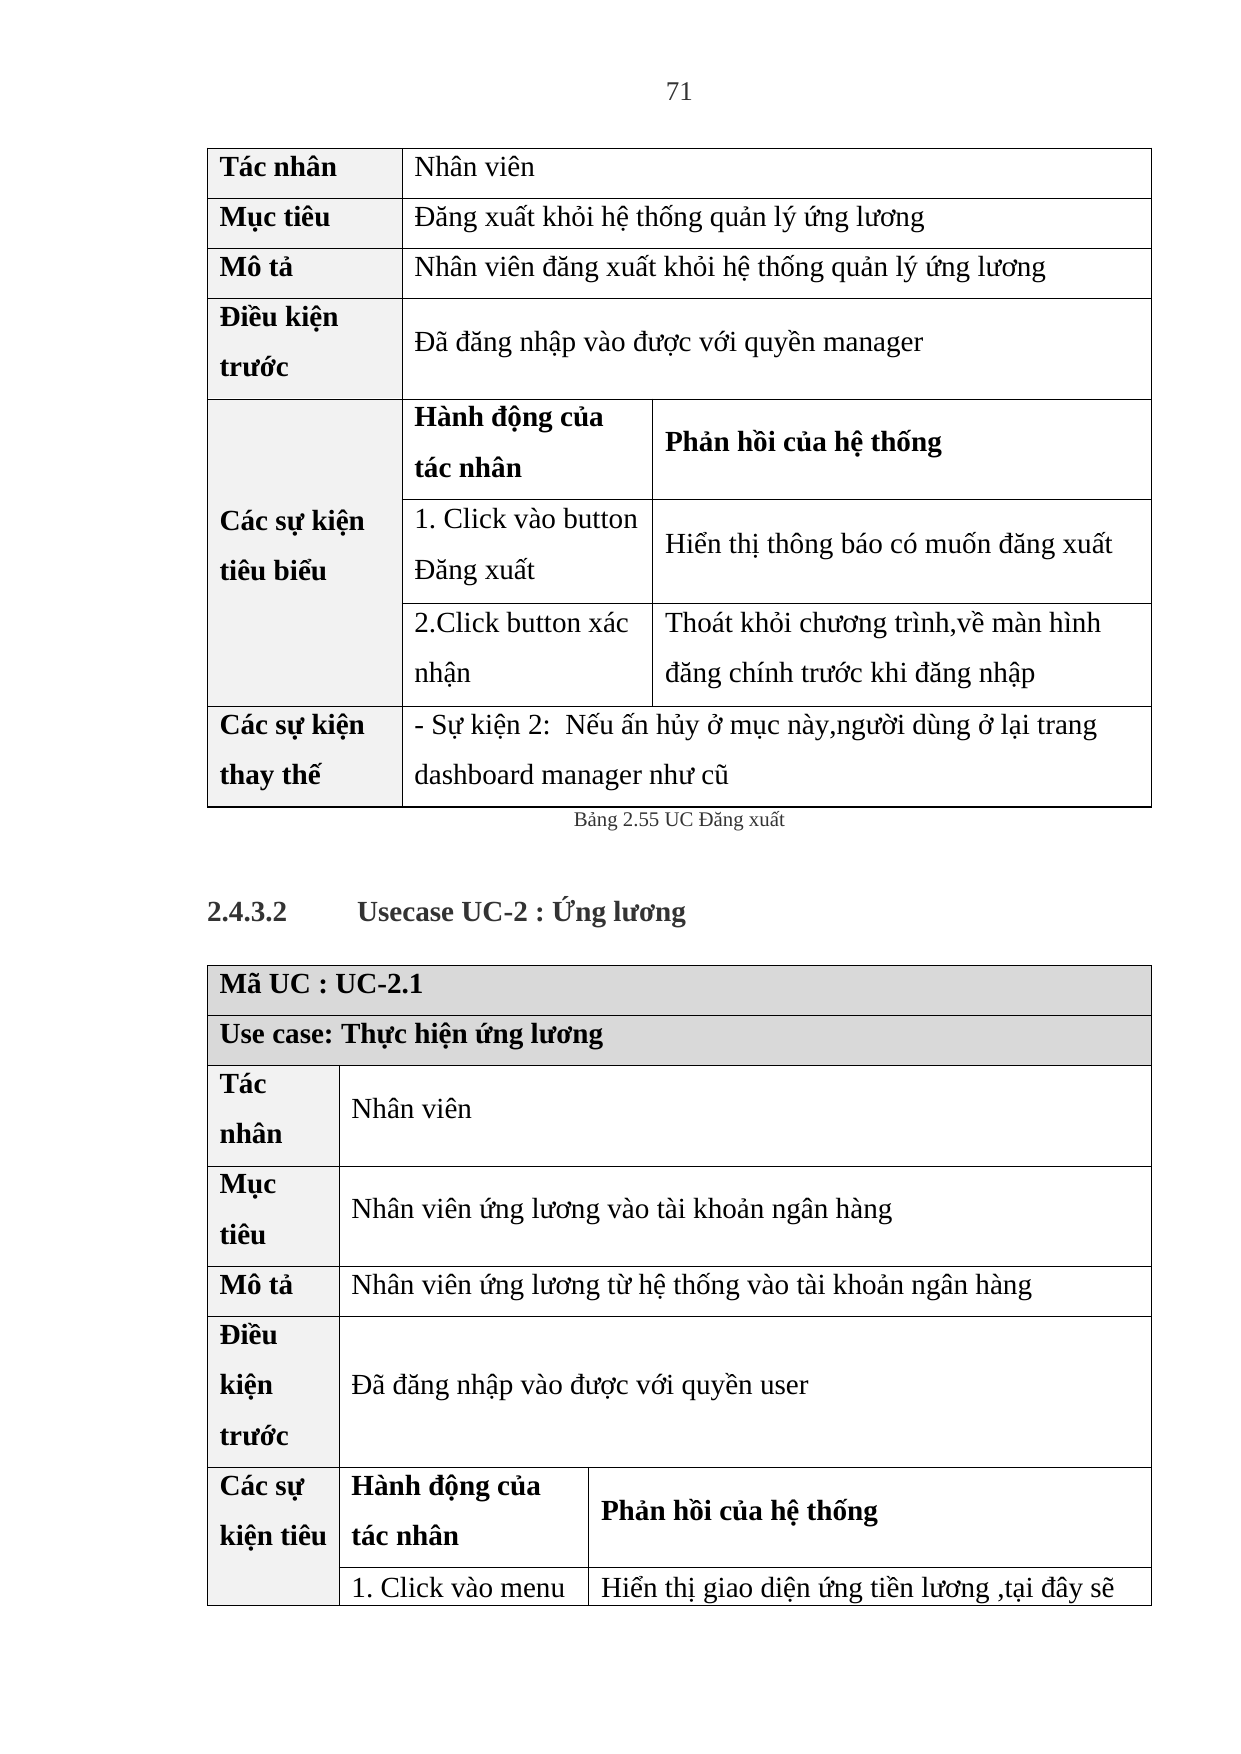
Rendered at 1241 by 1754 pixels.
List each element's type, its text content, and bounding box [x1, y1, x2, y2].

table_cell - Sự kiện 2: Nếu ấn hủy ở mục này,người dùng ở lại trang dashboard manager như cũ [403, 707, 1151, 806]
table_cell Nhân viên ứng lương vào tài khoản ngân hàng [340, 1167, 1151, 1266]
table_cell Điều kiện trước [208, 1317, 339, 1467]
table_cell Hành động của tác nhân [403, 400, 652, 499]
table_cell Nhân viên đăng xuất khỏi hệ thống quản lý ứng lương [403, 249, 1151, 298]
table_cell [589, 1568, 1151, 1605]
table_cell Thoát khỏi chương trình,về màn hình đăng chính trước khi đăng nhập [653, 604, 1151, 706]
subtitle Usecase UC-2 : Ứng lương [207, 894, 1152, 927]
table_cell Đã đăng nhập vào được với quyền manager [403, 299, 1151, 398]
table_cell Mục tiêu [208, 199, 402, 248]
table_header Mã UC : UC-2.1 [208, 966, 1151, 1015]
table_cell Đã đăng nhập vào được với quyền user [340, 1317, 1151, 1467]
table_cell Các sự kiện thay thế [208, 707, 402, 806]
table_cell Mô tả [208, 249, 402, 298]
table_cell 2.Click button xác nhận [403, 604, 652, 706]
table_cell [340, 1568, 588, 1605]
table_cell Hành động của tác nhân [340, 1468, 588, 1567]
table_cell Nhân viên ứng lương từ hệ thống vào tài khoản ngân hàng [340, 1267, 1151, 1316]
table_cell Đăng xuất khỏi hệ thống quản lý ứng lương [403, 199, 1151, 248]
table_cell 1. Click vào button Đăng xuất [403, 500, 652, 602]
table_cell Tác nhân [208, 149, 402, 198]
table_cell Mục tiêu [208, 1167, 339, 1266]
table_cell Điều kiện trước [208, 299, 402, 398]
table_cell Nhân viên [340, 1066, 1151, 1166]
table_cell Hiển thị thông báo có muốn đăng xuất [653, 500, 1151, 602]
table_cell Các sự kiện tiêu biểu [208, 1468, 339, 1605]
table_cell Nhân viên [403, 149, 1151, 198]
table_cell Phản hồi của hệ thống [589, 1468, 1151, 1567]
table_cell Use case: Thực hiện ứng lương [208, 1016, 1151, 1065]
table_cell Phản hồi của hệ thống [653, 400, 1151, 499]
table_cell Mô tả [208, 1267, 339, 1316]
table_cell Các sự kiện tiêu biểu [208, 400, 402, 706]
table_cell Tác nhân [208, 1066, 339, 1166]
